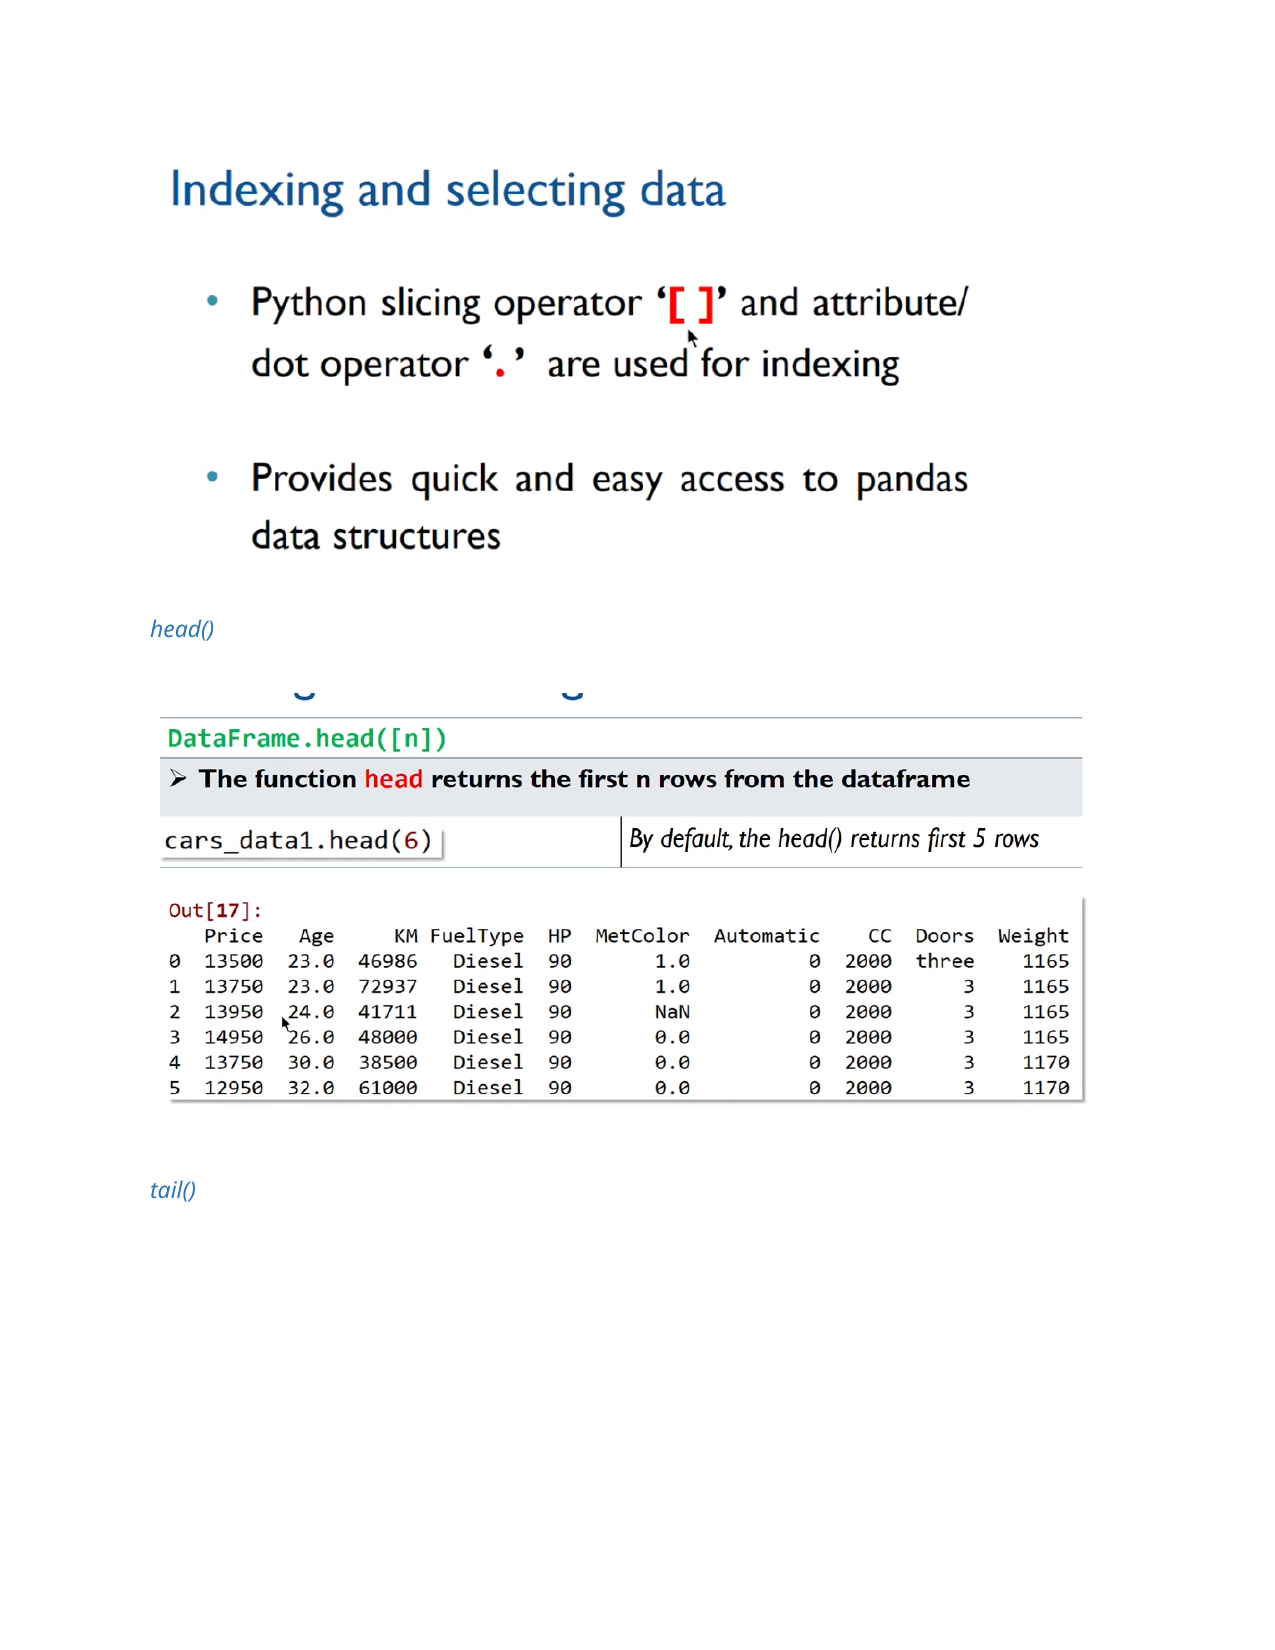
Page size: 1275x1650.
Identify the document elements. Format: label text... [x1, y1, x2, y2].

picture [150, 693, 1125, 1109]
subtitle head() [150, 613, 1125, 644]
picture [150, 150, 1125, 595]
subtitle tail() [150, 1174, 1125, 1206]
